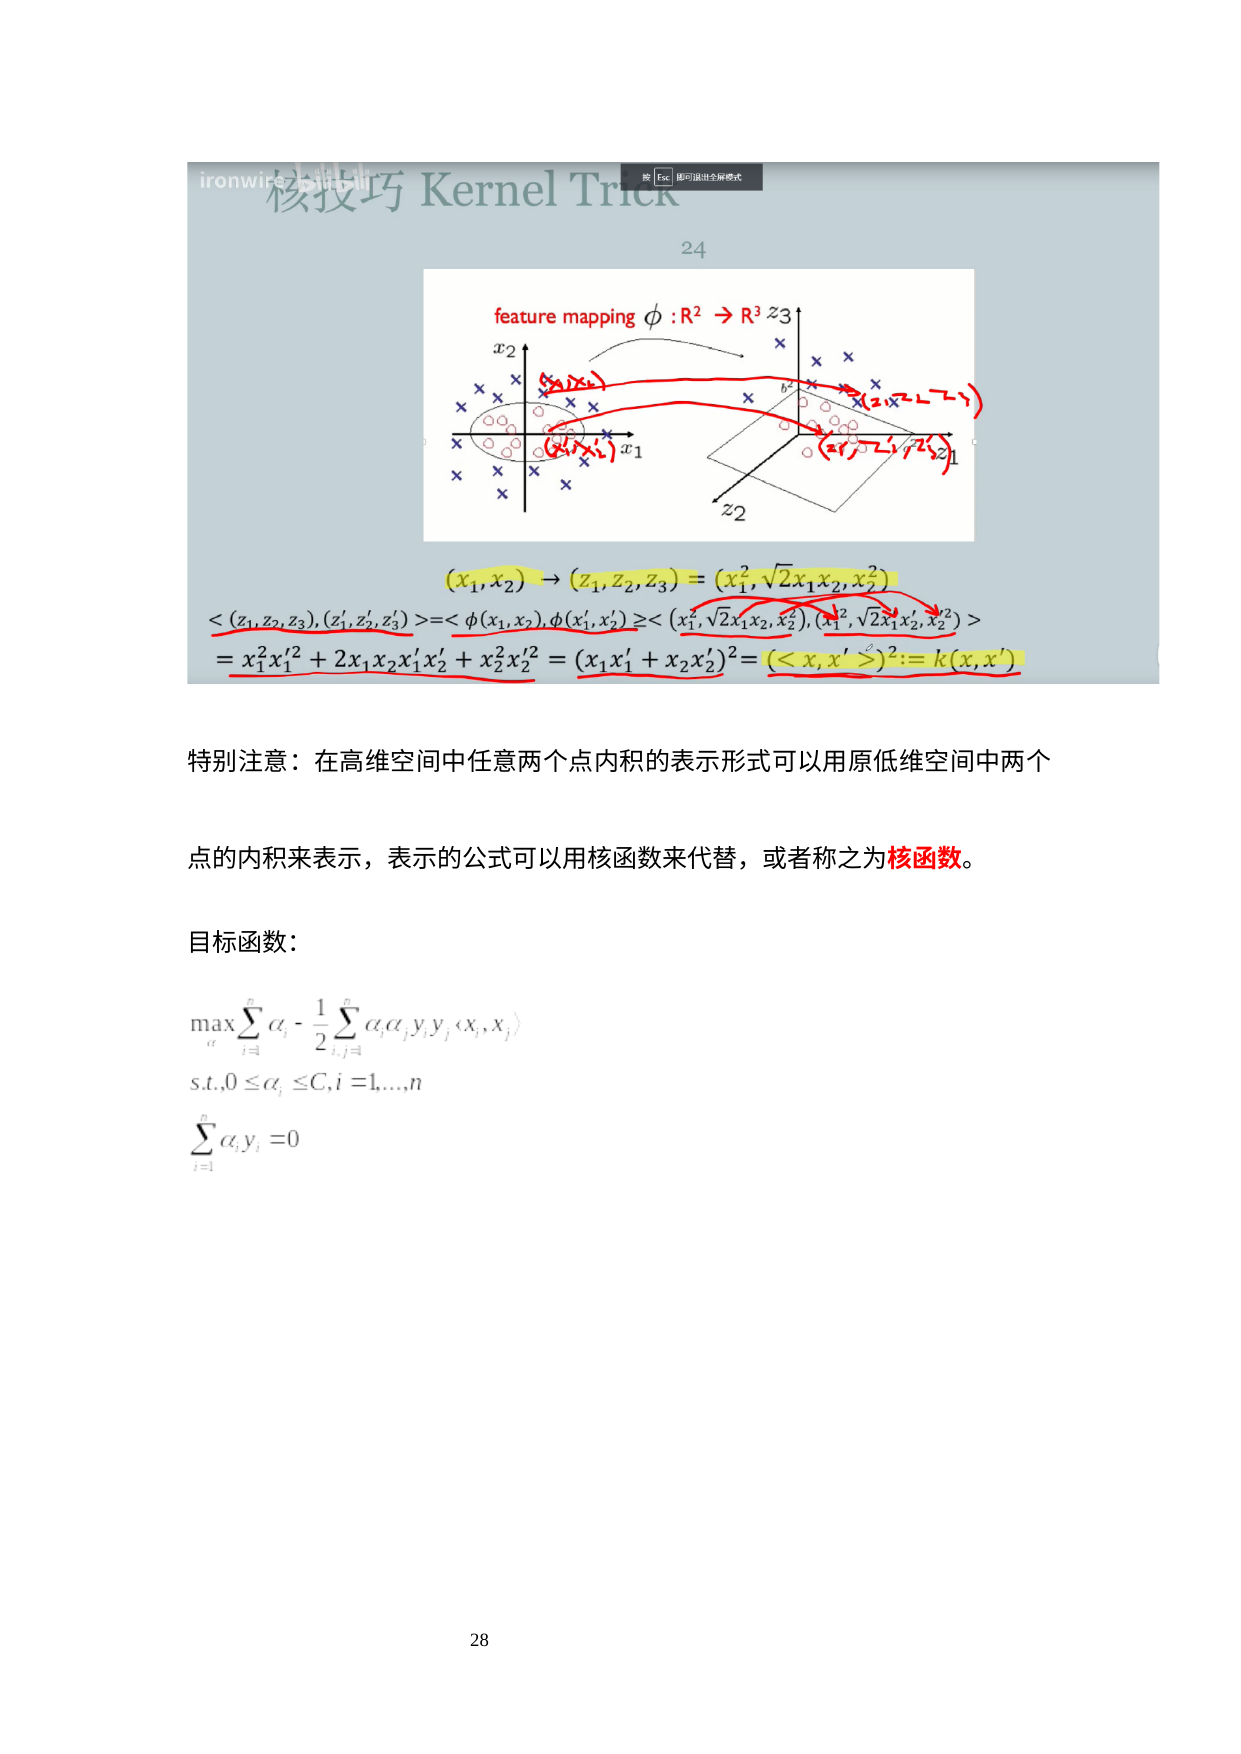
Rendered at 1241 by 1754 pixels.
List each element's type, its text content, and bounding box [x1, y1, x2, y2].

text 目标函数： [187, 908, 1053, 973]
text 特别注意：在高维空间中任意两个点内积的表示形式可以用原低维空间中两个点的内积来表示，表示的公式可以用核函数来代替，或者称之为核函数。 [187, 727, 1053, 889]
picture [187, 162, 1160, 684]
